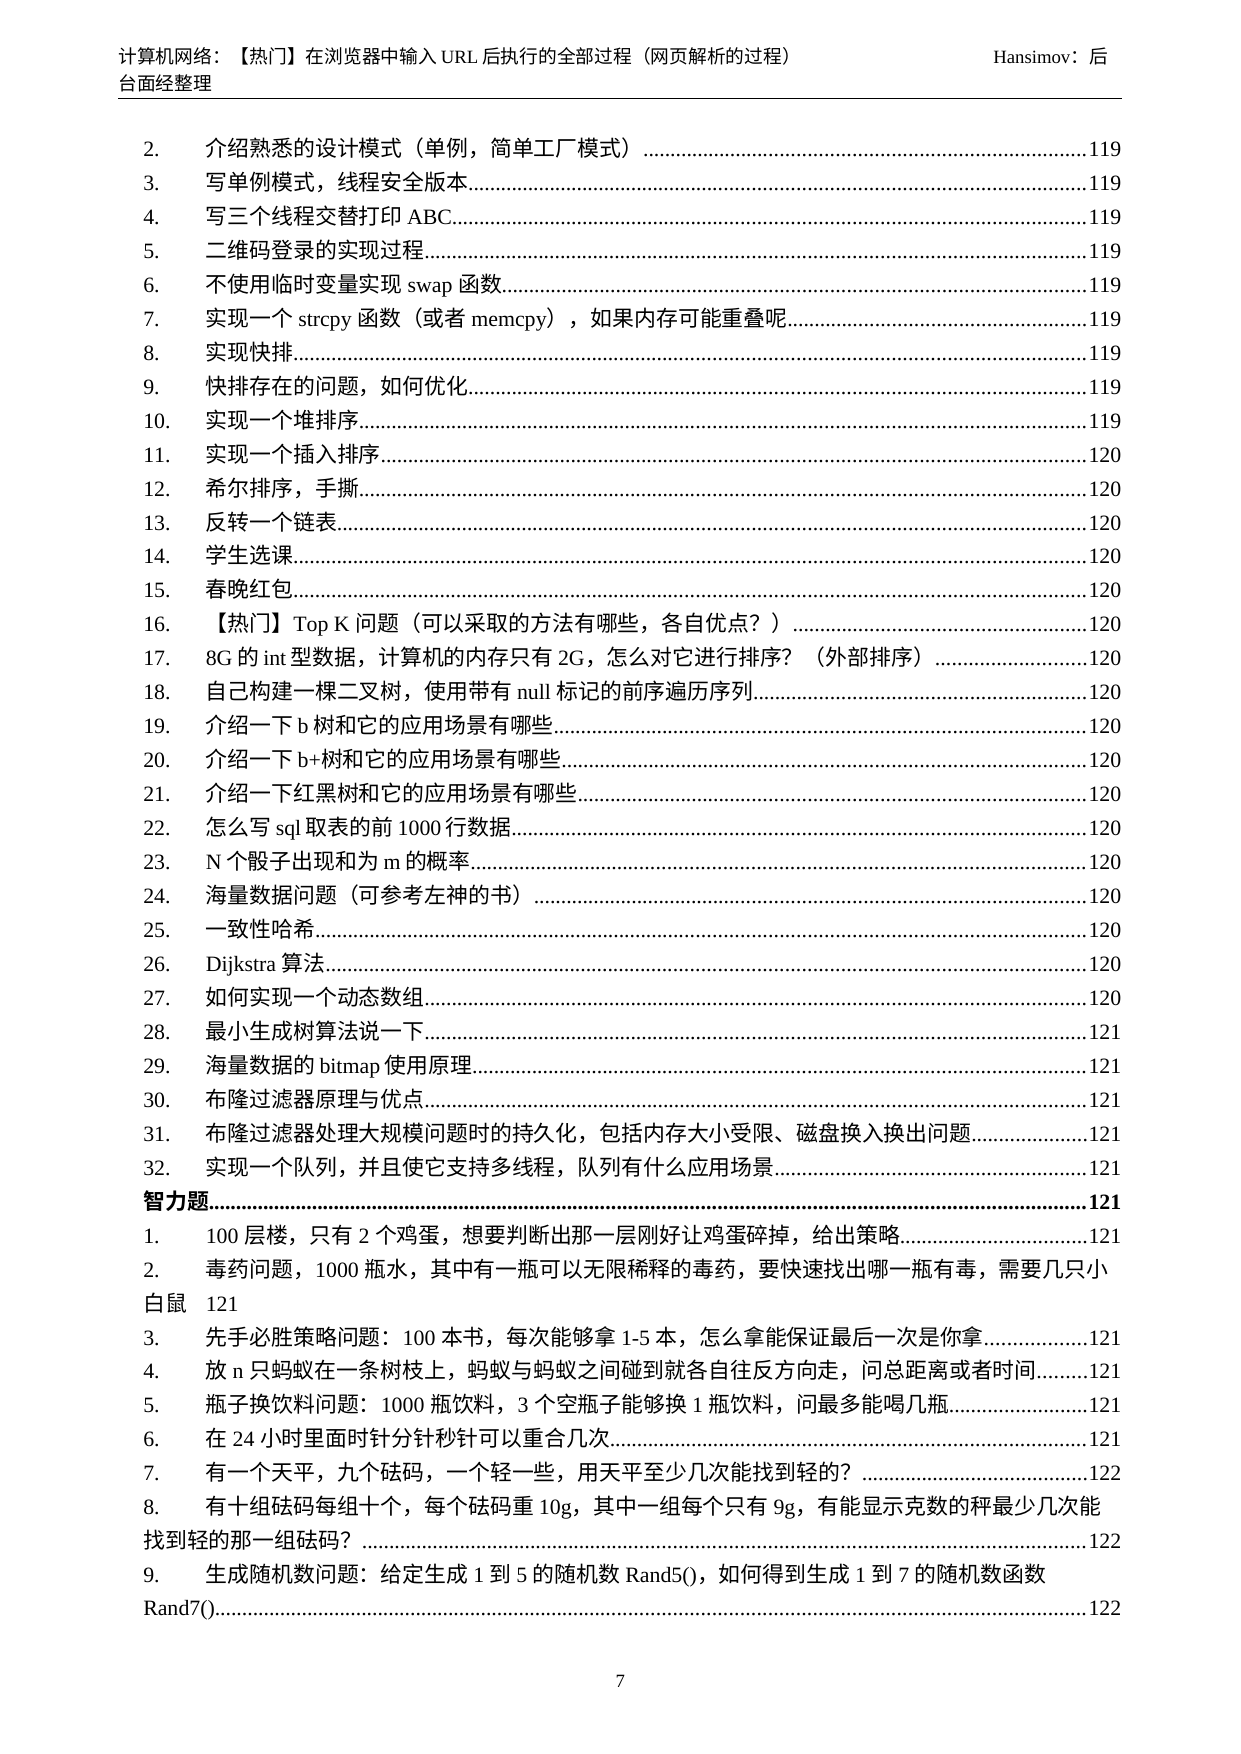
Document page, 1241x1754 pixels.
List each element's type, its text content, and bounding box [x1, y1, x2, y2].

text 17. 8G的int型数据，计算机的内存只有 2G，怎么对它进行排序？（外部排序） 120 [143, 639, 1122, 673]
text 15. 春晚红包 120 [143, 571, 1122, 605]
text 8. 有十组砝码每组十个，每个砝码重 10g，其中一组每个只有 9g，有能显示克数的秤最少几次能找到轻的那一组砝码？ 122 [143, 1488, 1122, 1556]
text 6. 不使用临时变量实现 swap 函数 119 [143, 266, 1122, 300]
text 2. 介绍熟悉的设计模式（单例，简单工厂模式） 119 [143, 130, 1122, 164]
text 22. 怎么写sql取表的前1000行数据 120 [143, 809, 1122, 843]
text 4. 写三个线程交替打印ABC 119 [143, 198, 1122, 232]
text 13. 反转一个链表 120 [143, 503, 1122, 537]
text 19. 介绍一下b树和它的应用场景有哪些 120 [143, 707, 1122, 741]
text 智力题 121 [143, 1183, 1097, 1217]
text 32. 实现一个队列，并且使它支持多线程，队列有什么应用场景 121 [143, 1149, 1122, 1183]
text 3. 先手必胜策略问题：100 本书，每次能够拿 1-5 本，怎么拿能保证最后一次是你拿 121 [143, 1318, 1122, 1352]
text 14. 学生选课 120 [143, 537, 1122, 571]
text 4. 放 n 只蚂蚁在一条树枝上，蚂蚁与蚂蚁之间碰到就各自往反方向走，问总距离或者时间 121 [143, 1352, 1122, 1386]
text 18. 自己构建一棵二叉树，使用带有 null 标记的前序遍历序列 120 [143, 673, 1122, 707]
text 27. 如何实现一个动态数组 120 [143, 979, 1122, 1013]
text 31. 布隆过滤器处理大规模问题时的持久化，包括内存大小受限、磁盘换入换出问题 121 [143, 1115, 1122, 1149]
text 7. 实现一个 strcpy 函数（或者 memcpy），如果内存可能重叠呢 119 [143, 300, 1122, 334]
text 20. 介绍一下b+树和它的应用场景有哪些 120 [143, 741, 1122, 775]
text 10. 实现一个堆排序 119 [143, 402, 1122, 436]
text 8. 实现快排 119 [143, 334, 1122, 368]
text 9. 生成随机数问题：给定生成 1 到 5 的随机数 Rand5()，如何得到生成 1 到 7 的随机数函数 Rand7() 122 [143, 1556, 1122, 1624]
text 1. 100 层楼，只有 2 个鸡蛋，想要判断出那一层刚好让鸡蛋碎掉，给出策略 121 [143, 1217, 1122, 1251]
text 12. 希尔排序，手撕 120 [143, 469, 1122, 503]
text 30. 布隆过滤器原理与优点 121 [143, 1081, 1122, 1115]
text 9. 快排存在的问题，如何优化 119 [143, 368, 1122, 402]
text 6. 在 24 小时里面时针分针秒针可以重合几次 121 [143, 1420, 1122, 1454]
text 3. 写单例模式，线程安全版本 119 [143, 164, 1122, 198]
text 21. 介绍一下红黑树和它的应用场景有哪些 120 [143, 775, 1122, 809]
text 23. N个骰子出现和为m的概率 120 [143, 843, 1122, 877]
text 7. 有一个天平，九个砝码，一个轻一些，用天平至少几次能找到轻的？ 122 [143, 1454, 1122, 1488]
text 24. 海量数据问题（可参考左神的书） 120 [143, 877, 1122, 911]
text 29. 海量数据的bitmap使用原理 121 [143, 1047, 1122, 1081]
text 26. Dijkstra 算法 120 [143, 945, 1122, 979]
text 16. 【热门】Top K 问题（可以采取的方法有哪些，各自优点？） 120 [143, 605, 1122, 639]
text 5. 二维码登录的实现过程 119 [143, 232, 1122, 266]
text 25. 一致性哈希 120 [143, 911, 1122, 945]
text 5. 瓶子换饮料问题：1000 瓶饮料，3 个空瓶子能够换 1 瓶饮料，问最多能喝几瓶 121 [143, 1386, 1122, 1420]
text 2. 毒药问题，1000 瓶水，其中有一瓶可以无限稀释的毒药，要快速找出哪一瓶有毒，需要几只小白鼠 121 [143, 1251, 1122, 1318]
text 28. 最小生成树算法说一下 121 [143, 1013, 1122, 1047]
text 11. 实现一个插入排序 120 [143, 436, 1122, 469]
